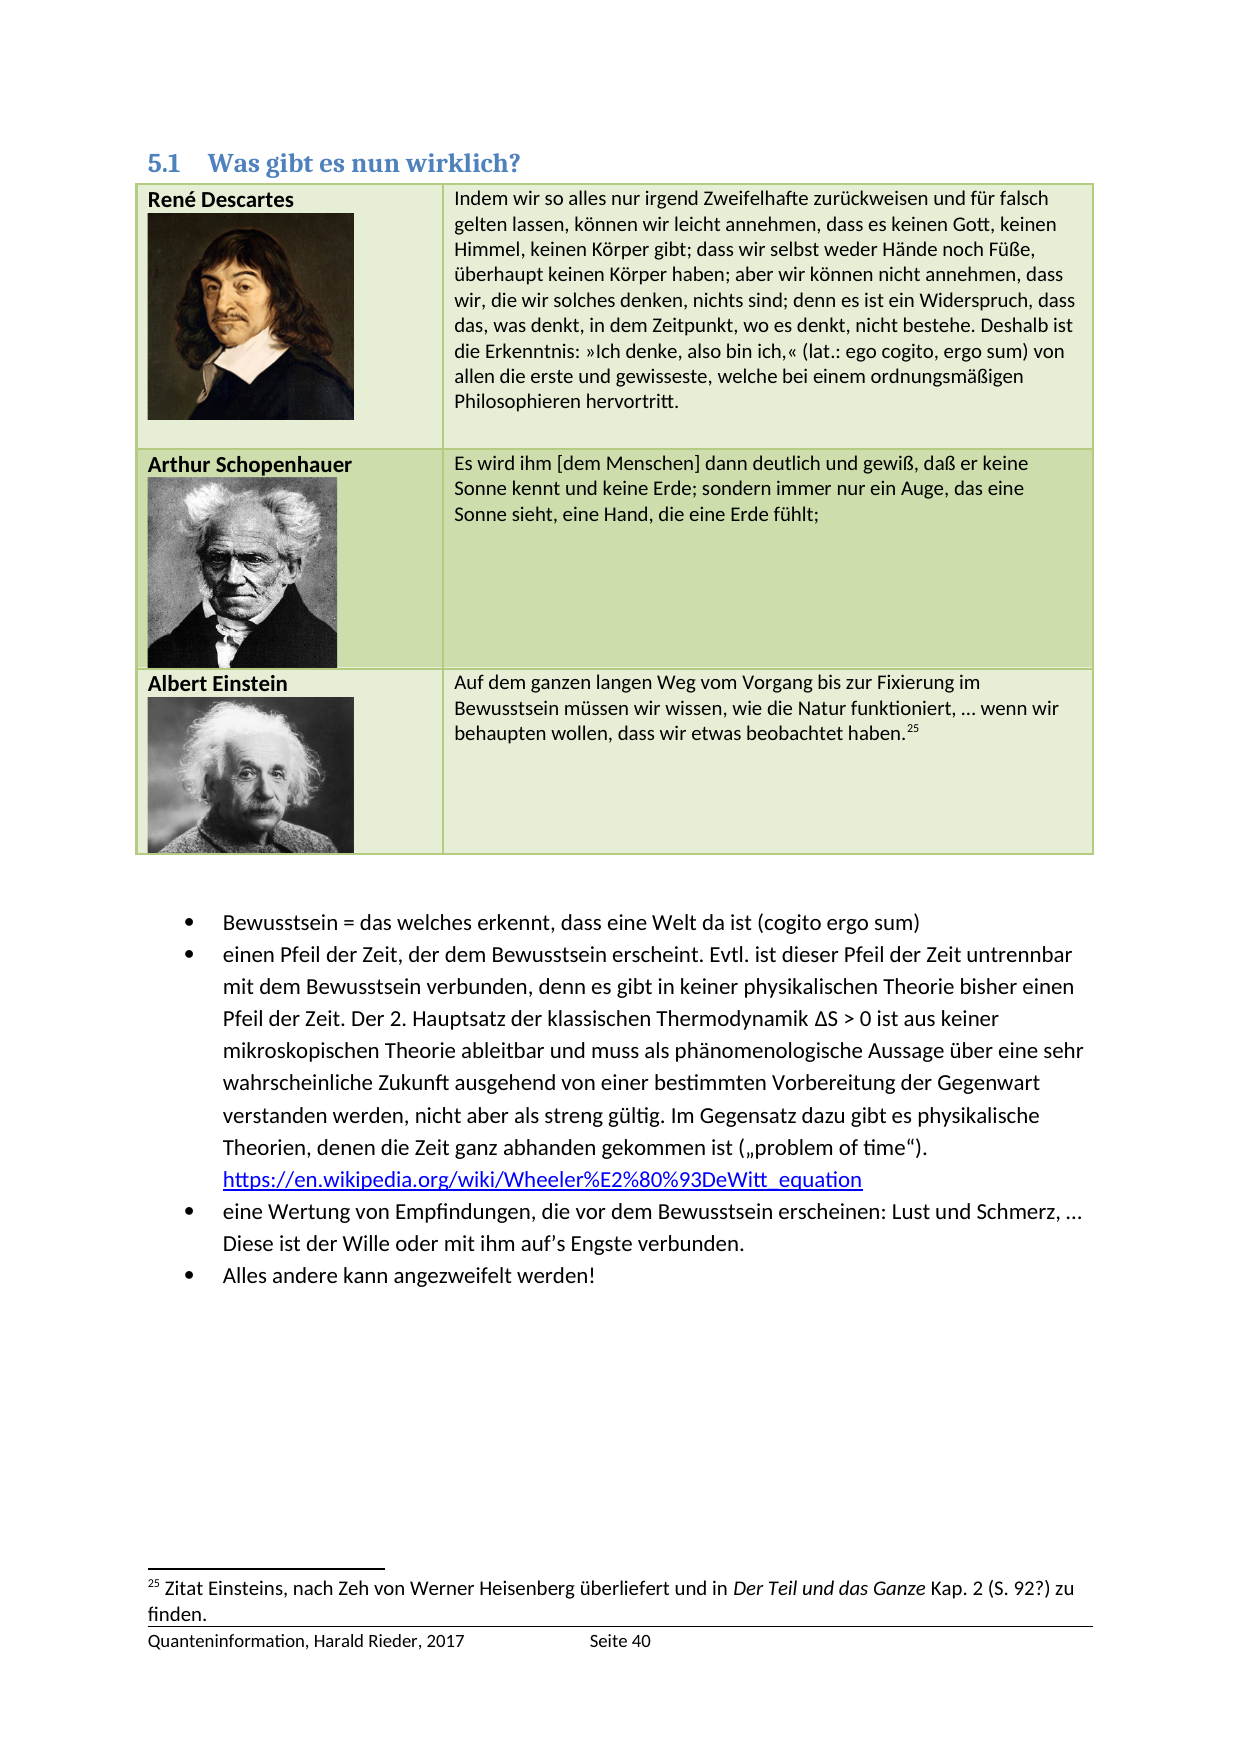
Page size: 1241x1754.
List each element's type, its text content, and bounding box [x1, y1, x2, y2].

table_cell Es wird ihm [dem Menschen] dann deutlich und gewiß, daß er keine Sonne kennt und keine Erde; sondern immer nur ein Auge, das eine Sonne sieht, eine Hand, die eine Erde fühlt; [444, 450, 1092, 667]
list Bewusstsein = das welches erkennt, dass eine Welt da ist (cogito ergo sum) [185, 908, 1093, 936]
picture [147, 477, 338, 668]
table_cell Arthur Schopenhauer [138, 450, 442, 667]
picture [147, 213, 354, 420]
table_header René Descartes [138, 185, 442, 448]
list eine Wertung von Empfindungen, die vor dem Bewusstsein erscheinen: Lust und Schmerz, … Diese ist der Wille oder mit ihm auf’s Engste verbunden. [185, 1197, 1093, 1257]
subtitle Was gibt es nun wirklich? [148, 148, 1093, 179]
table_cell Albert Einstein [138, 670, 442, 852]
list Alles andere kann angezweifelt werden! [185, 1262, 1093, 1290]
table_header Indem wir so alles nur irgend Zweifelhafte zurückweisen und für falsch gelten lassen, können wir leicht annehmen, dass es keinen Gott, keinen Himmel, keinen Körper gibt; dass wir selbst weder Hände noch Füße, überhaupt keinen Körper haben; aber wir können nicht annehmen, dass wir, die wir solches denken, nichts sind; denn es ist ein Widerspruch, dass das, was denkt, in dem Zeitpunkt, wo es denkt, nicht bestehe. Deshalb ist die Erkenntnis: »Ich denke, also bin ich,« (lat.: ego cogito, ergo sum) von allen die erste und gewisseste, welche bei einem ordnungsmäßigen Philosophieren hervortritt. [444, 185, 1092, 448]
picture [147, 697, 354, 853]
table_cell Auf dem ganzen langen Weg vom Vorgang bis zur Fixierung im Bewusstsein müssen wir wissen, wie die Natur funktioniert, … wenn wir behaupten wollen, dass wir etwas beobachtet haben. [444, 670, 1092, 852]
list einen Pfeil der Zeit, der dem Bewusstsein erscheint. Evtl. ist dieser Pfeil der Zeit untrennbar mit dem Bewusstsein verbunden, denn es gibt in keiner physikalischen Theorie bisher einen Pfeil der Zeit. Der 2. Hauptsatz der klassischen Thermodynamik ΔS > 0 ist aus keiner mikroskopischen Theorie ableitbar und muss als phänomenologische Aussage über eine sehr wahrscheinliche Zukunft ausgehend von einer bestimmten Vorbereitung der Gegenwart verstanden werden, nicht aber als streng gültig. Im Gegensatz dazu gibt es physikalische Theorien, denen die Zeit ganz abhanden gekommen ist („problem of time“). https://en.wikipedia.org/wiki/Wheeler%E2%80%93DeWitt_equation [185, 940, 1093, 1193]
